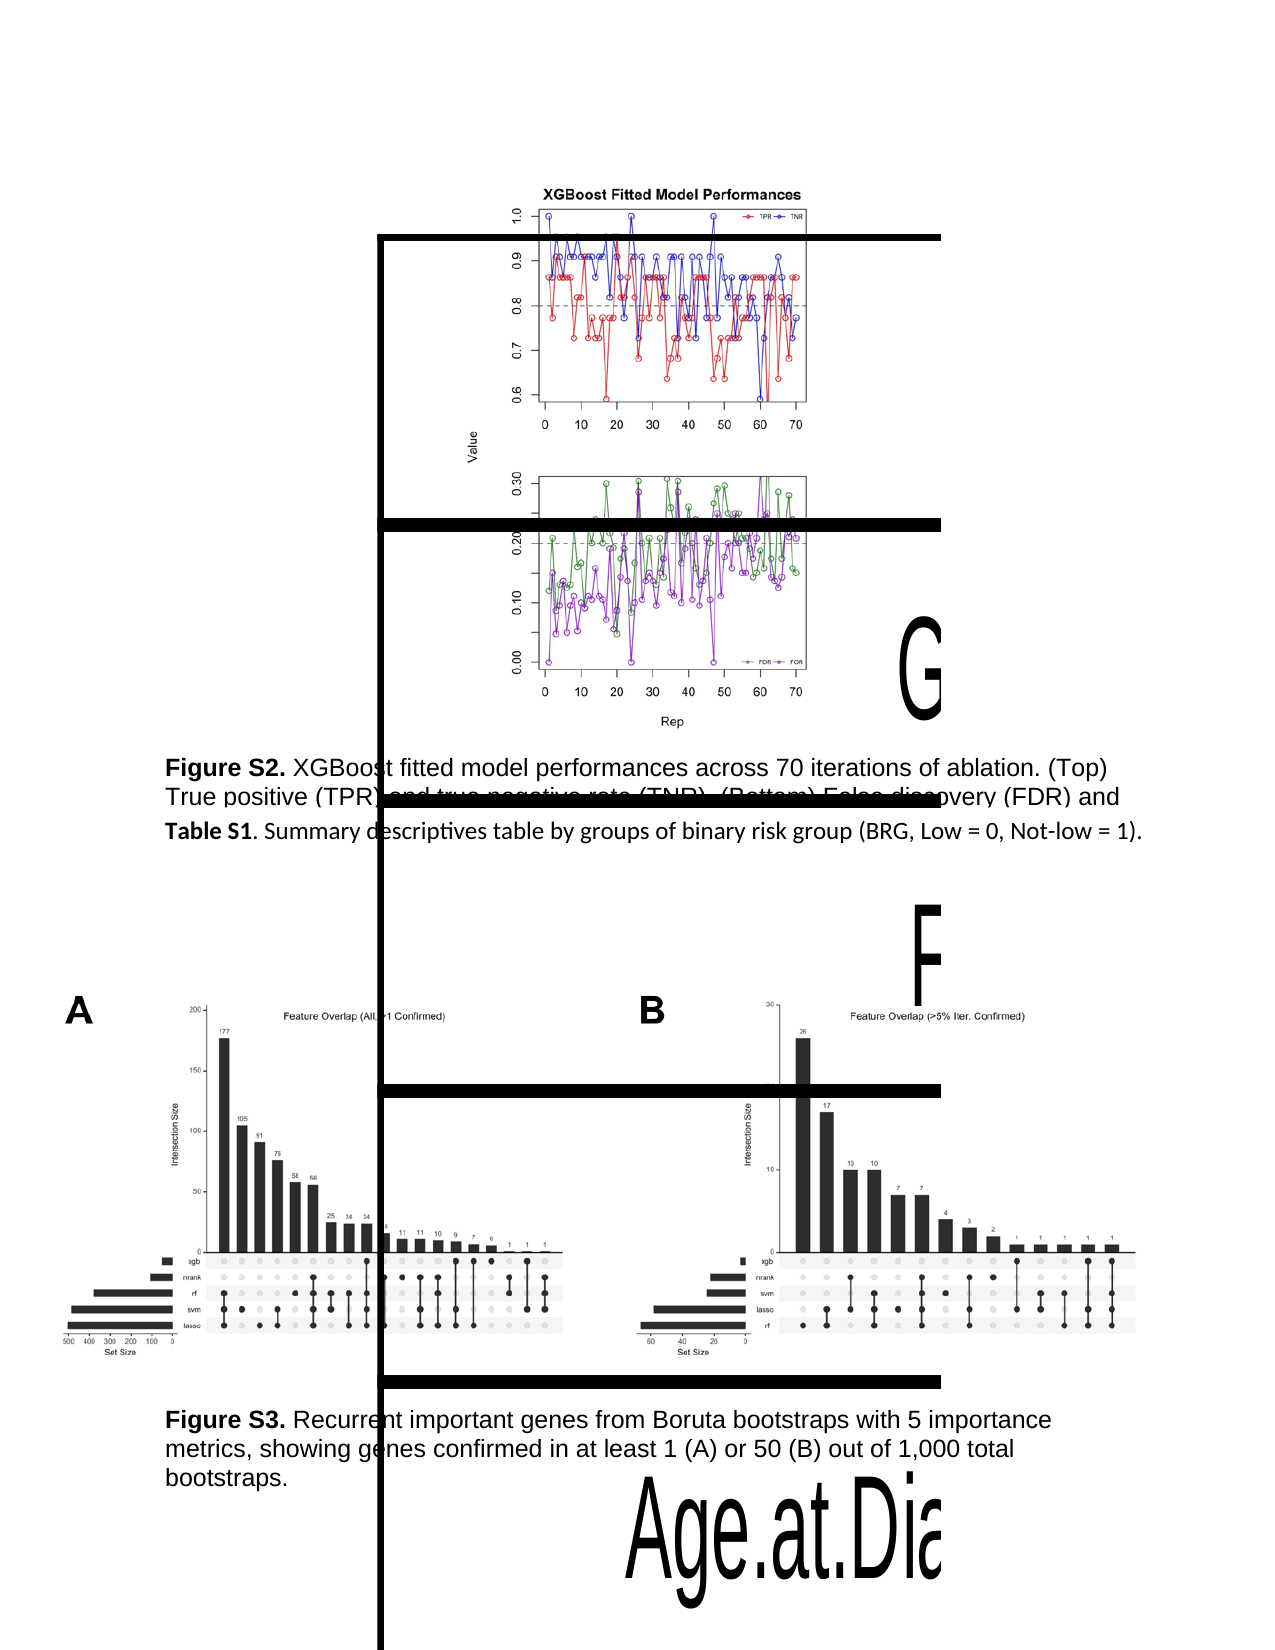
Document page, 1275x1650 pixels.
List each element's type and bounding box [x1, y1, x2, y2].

picture [384, 888, 1143, 1397]
picture [128, 150, 1192, 748]
picture [55, 888, 377, 1500]
